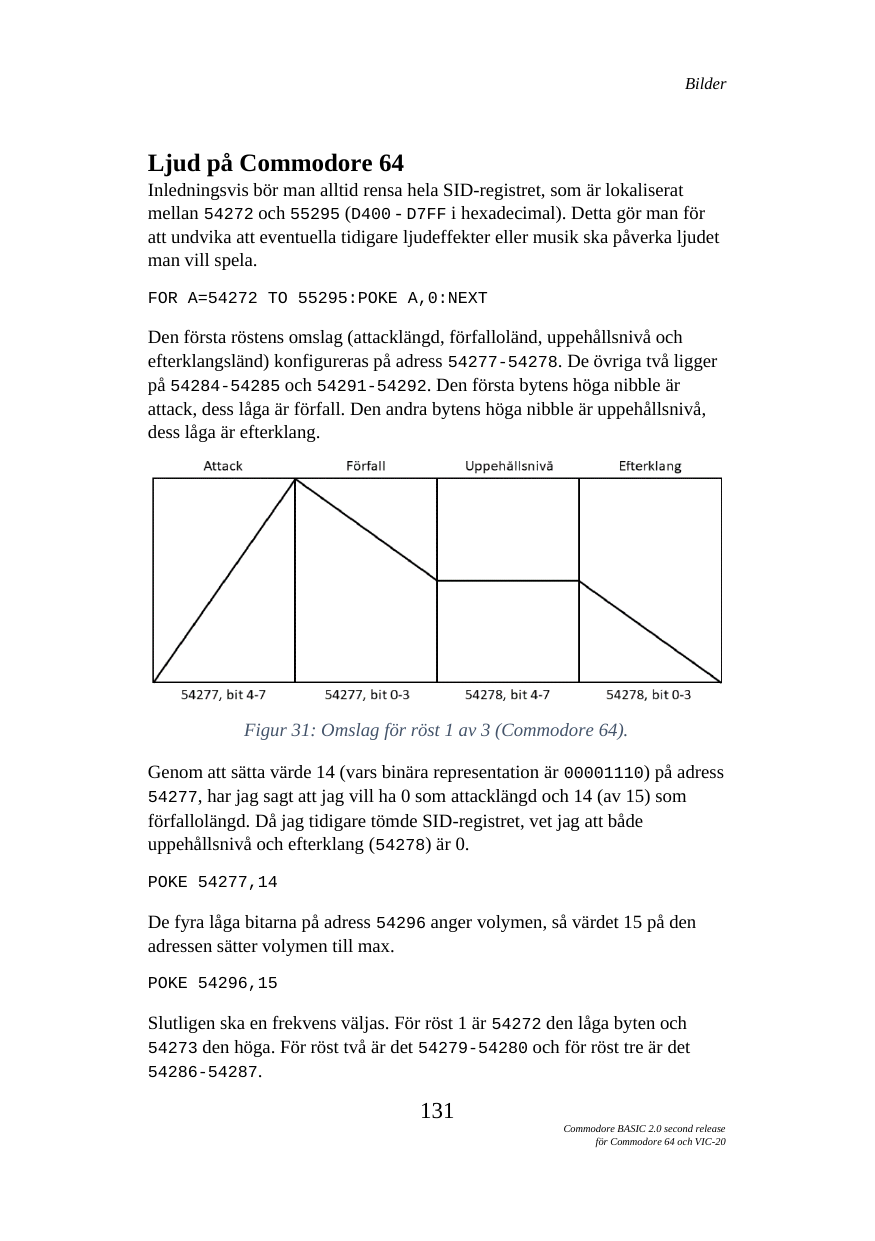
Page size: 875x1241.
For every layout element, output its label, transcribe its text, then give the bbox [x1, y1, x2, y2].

text POKE 54296,15 [148, 975, 726, 994]
text Genom att sätta värde 14 (vars binära representation är 00001110) på adress 54277, har jag sagt att jag vill ha 0 som attacklängd och 14 (av 15) som förfallolängd. Då jag tidigare tömde SID-registret, vet jag att både uppehållsnivå och efterklang (54278) är 0. [148, 761, 726, 855]
text Slutligen ska en frekvens väljas. För röst 1 är 54272 den låga byten och 54273 den höga. För röst två är det 54279-54280 och för röst tre är det 54286-54287. [148, 1012, 726, 1083]
text Figur 31: Omslag för röst 1 av 3 (Commodore 64). [148, 719, 726, 740]
text POKE 54277,14 [148, 874, 726, 893]
subtitle Ljud på Commodore 64 [148, 148, 726, 176]
text Inledningsvis bör man alltid rensa hela SID-registret, som är lokaliserat mellan 54272 och 55295 (D400 - D7FF i hexadecimal). Detta gör man för att undvika att eventuella tidigare ljudeffekter eller musik ska påverka ljudet man vill spela. [148, 179, 726, 271]
text De fyra låga bitarna på adress 54296 anger volymen, så värdet 15 på den adressen sätter volymen till max. [148, 911, 726, 956]
text Den första röstens omslag (attacklängd, förfalloländ, uppehållsnivå och efterklangsländ) konfigureras på adress 54277-54278. De övriga två ligger på 54284-54285 och 54291-54292. Den första bytens höga nibble är attack, dess låga är förfall. Den andra bytens höga nibble är uppehållsnivå, dess låga är efterklang. [148, 326, 726, 443]
text FOR A=54272 TO 55295:POKE A,0:NEXT [148, 289, 726, 308]
picture [152, 461, 722, 701]
